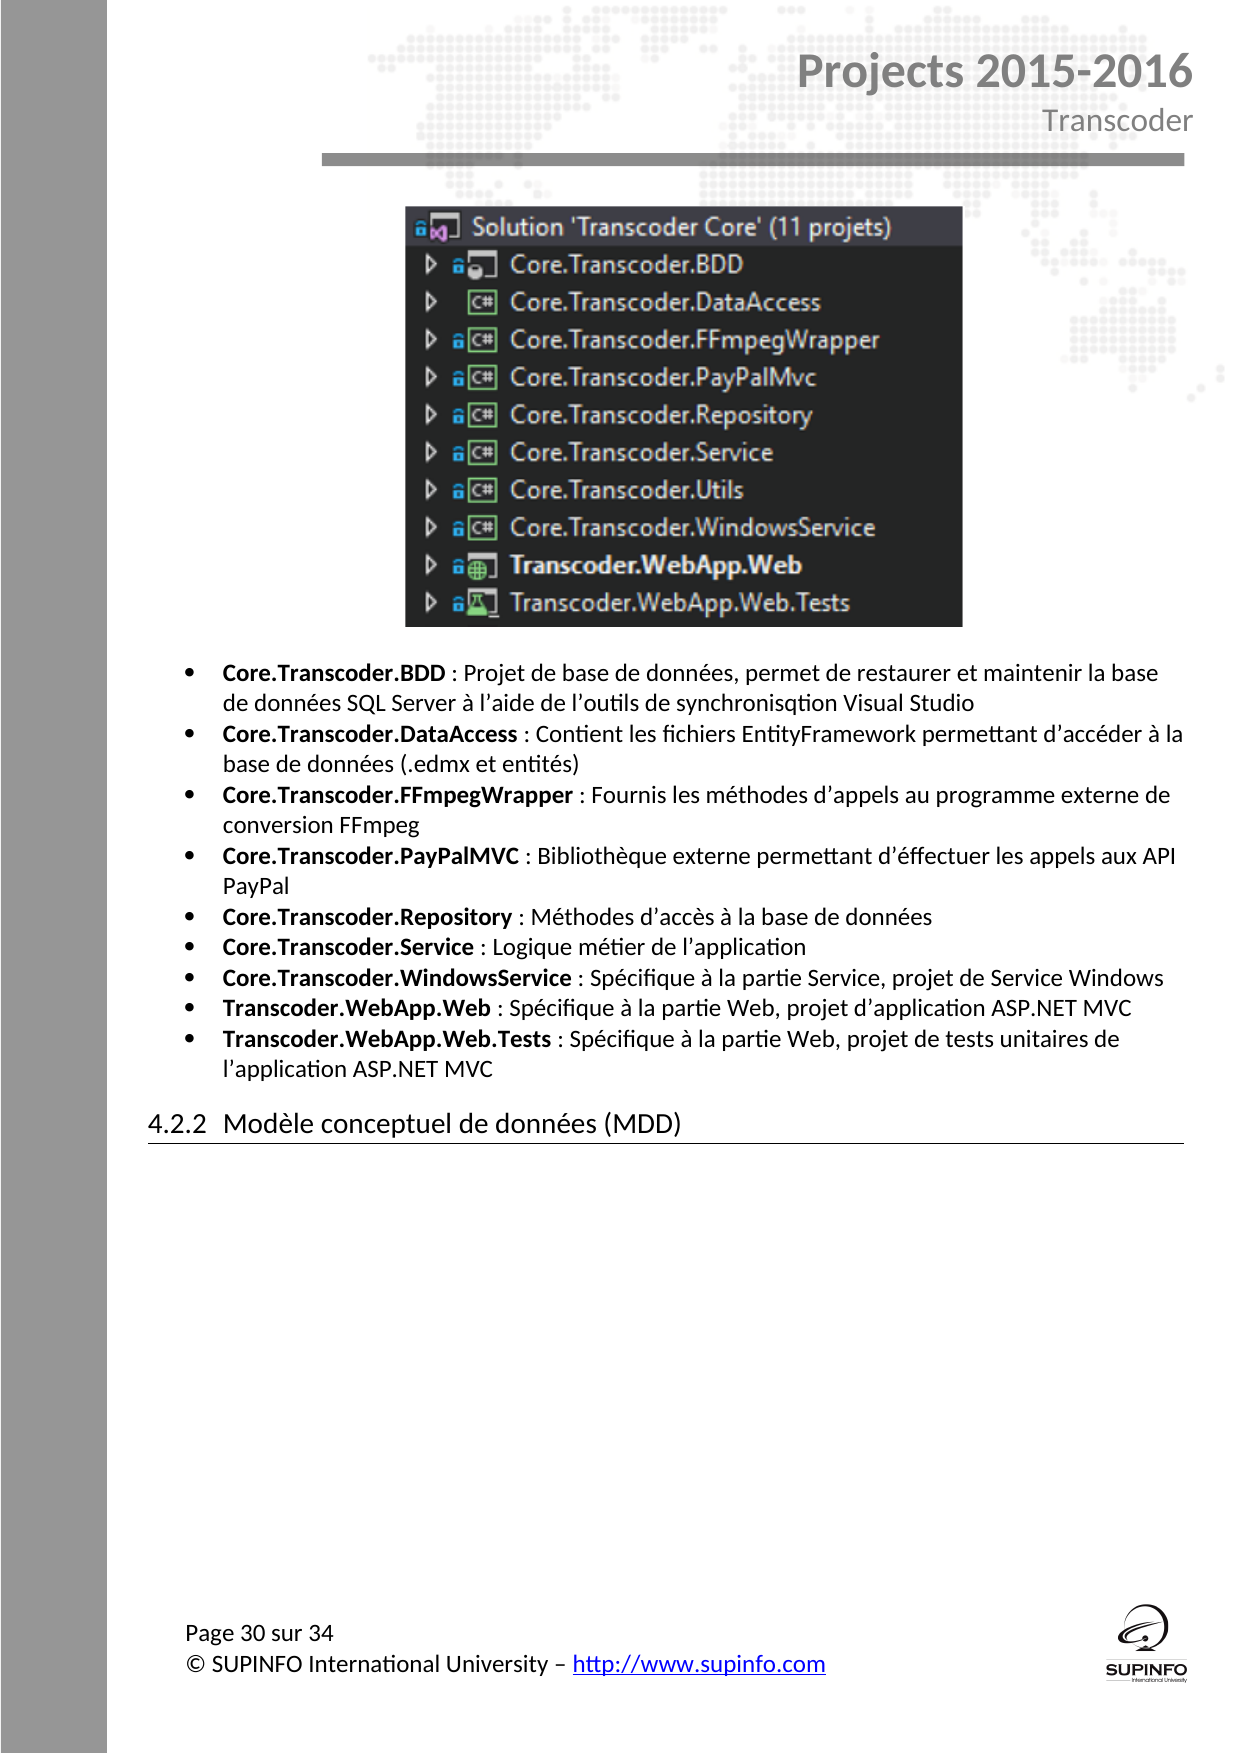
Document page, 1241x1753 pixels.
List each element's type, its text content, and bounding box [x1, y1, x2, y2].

list Transcoder.WebApp.Web : Spécifique à la partie Web, projet d’application ASP.NET MVC [185, 992, 1184, 1023]
list Core.Transcoder.FFmpegWrapper : Fournis les méthodes d’appels au programme externe de conversion FFmpeg [185, 779, 1184, 840]
subtitle Modèle conceptuel de données (MDD) [148, 1105, 1184, 1143]
list Core.Transcoder.Repository : Méthodes d’accès à la base de données [185, 901, 1184, 931]
picture [1101, 1602, 1193, 1684]
picture [366, 3, 1231, 627]
list Core.Transcoder.DataAccess : Contient les fichiers EntityFramework permettant d’accéder à la base de données (.edmx et entités) [185, 718, 1184, 779]
list Core.Transcoder.Service : Logique métier de l’application [185, 931, 1184, 962]
list Core.Transcoder.WindowsService : Spécifique à la partie Service, projet de Service Windows [185, 962, 1184, 992]
list Core.Transcoder.PayPalMVC : Bibliothèque externe permettant d’éffectuer les appels aux API PayPal [185, 840, 1184, 901]
list Transcoder.WebApp.Web.Tests : Spécifique à la partie Web, projet de tests unitaires de l’application ASP.NET MVC [185, 1023, 1184, 1084]
list Core.Transcoder.BDD : Projet de base de données, permet de restaurer et maintenir la base de données SQL Server à l’aide de l’outils de synchronisqtion Visual Studio [185, 657, 1184, 718]
